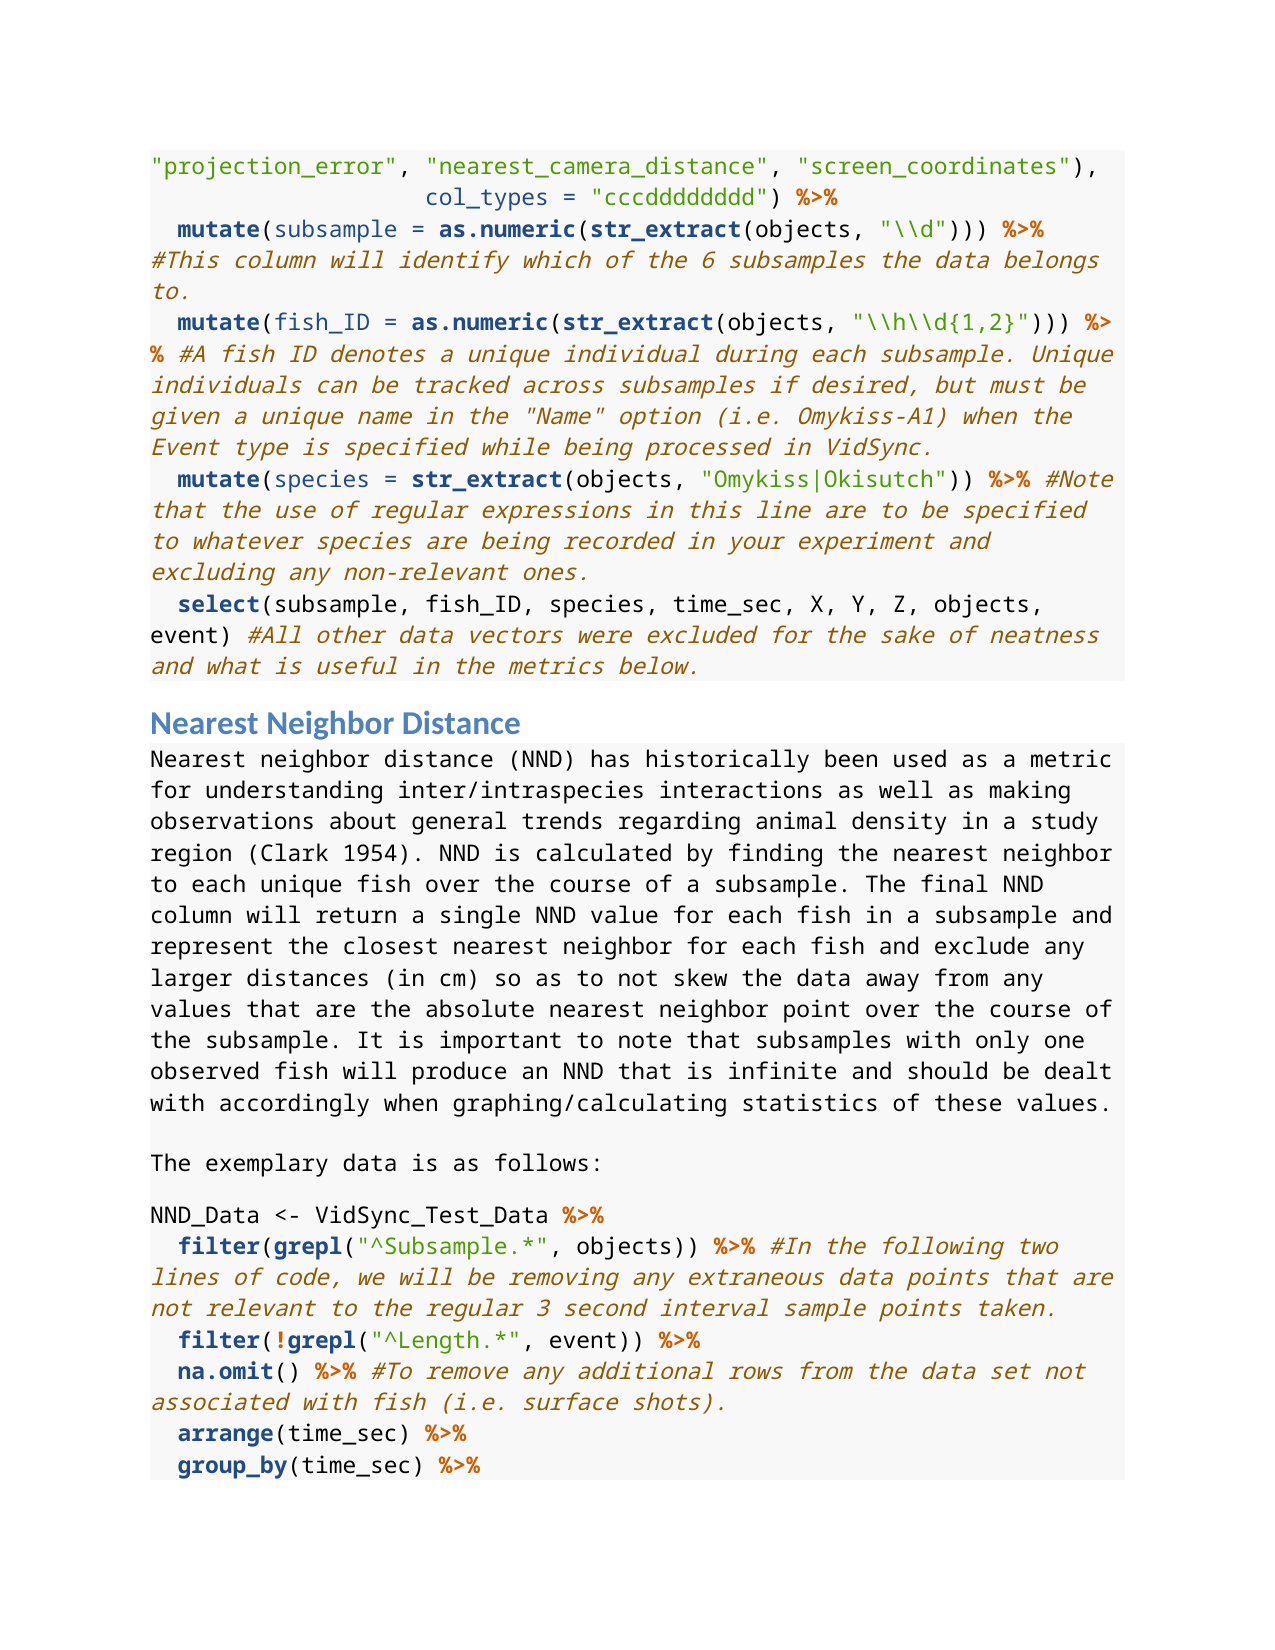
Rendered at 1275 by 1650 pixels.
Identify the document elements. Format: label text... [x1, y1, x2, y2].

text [150, 1199, 1125, 1480]
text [150, 150, 1125, 681]
subtitle Nearest Neighbor Distance [150, 702, 1125, 743]
text Nearest neighbor distance (NND) has historically been used as a metric for understanding inter/intraspecies interactions as well as making observations about general trends regarding animal density in a study region (Clark 1954). NND is calculated by finding the nearest neighbor to each unique fish over the course of a subsample. The final NND column will return a single NND value for each fish in a subsample and represent the closest nearest neighbor for each fish and exclude any larger distances (in cm) so as to not skew the data away from any values that are the absolute nearest neighbor point over the course of the subsample. It is important to note that subsamples with only one observed fish will produce an NND that is infinite and should be dealt with accordingly when graphing/calculating statistics of these values. The exemplary data is as follows: [150, 743, 1125, 1178]
